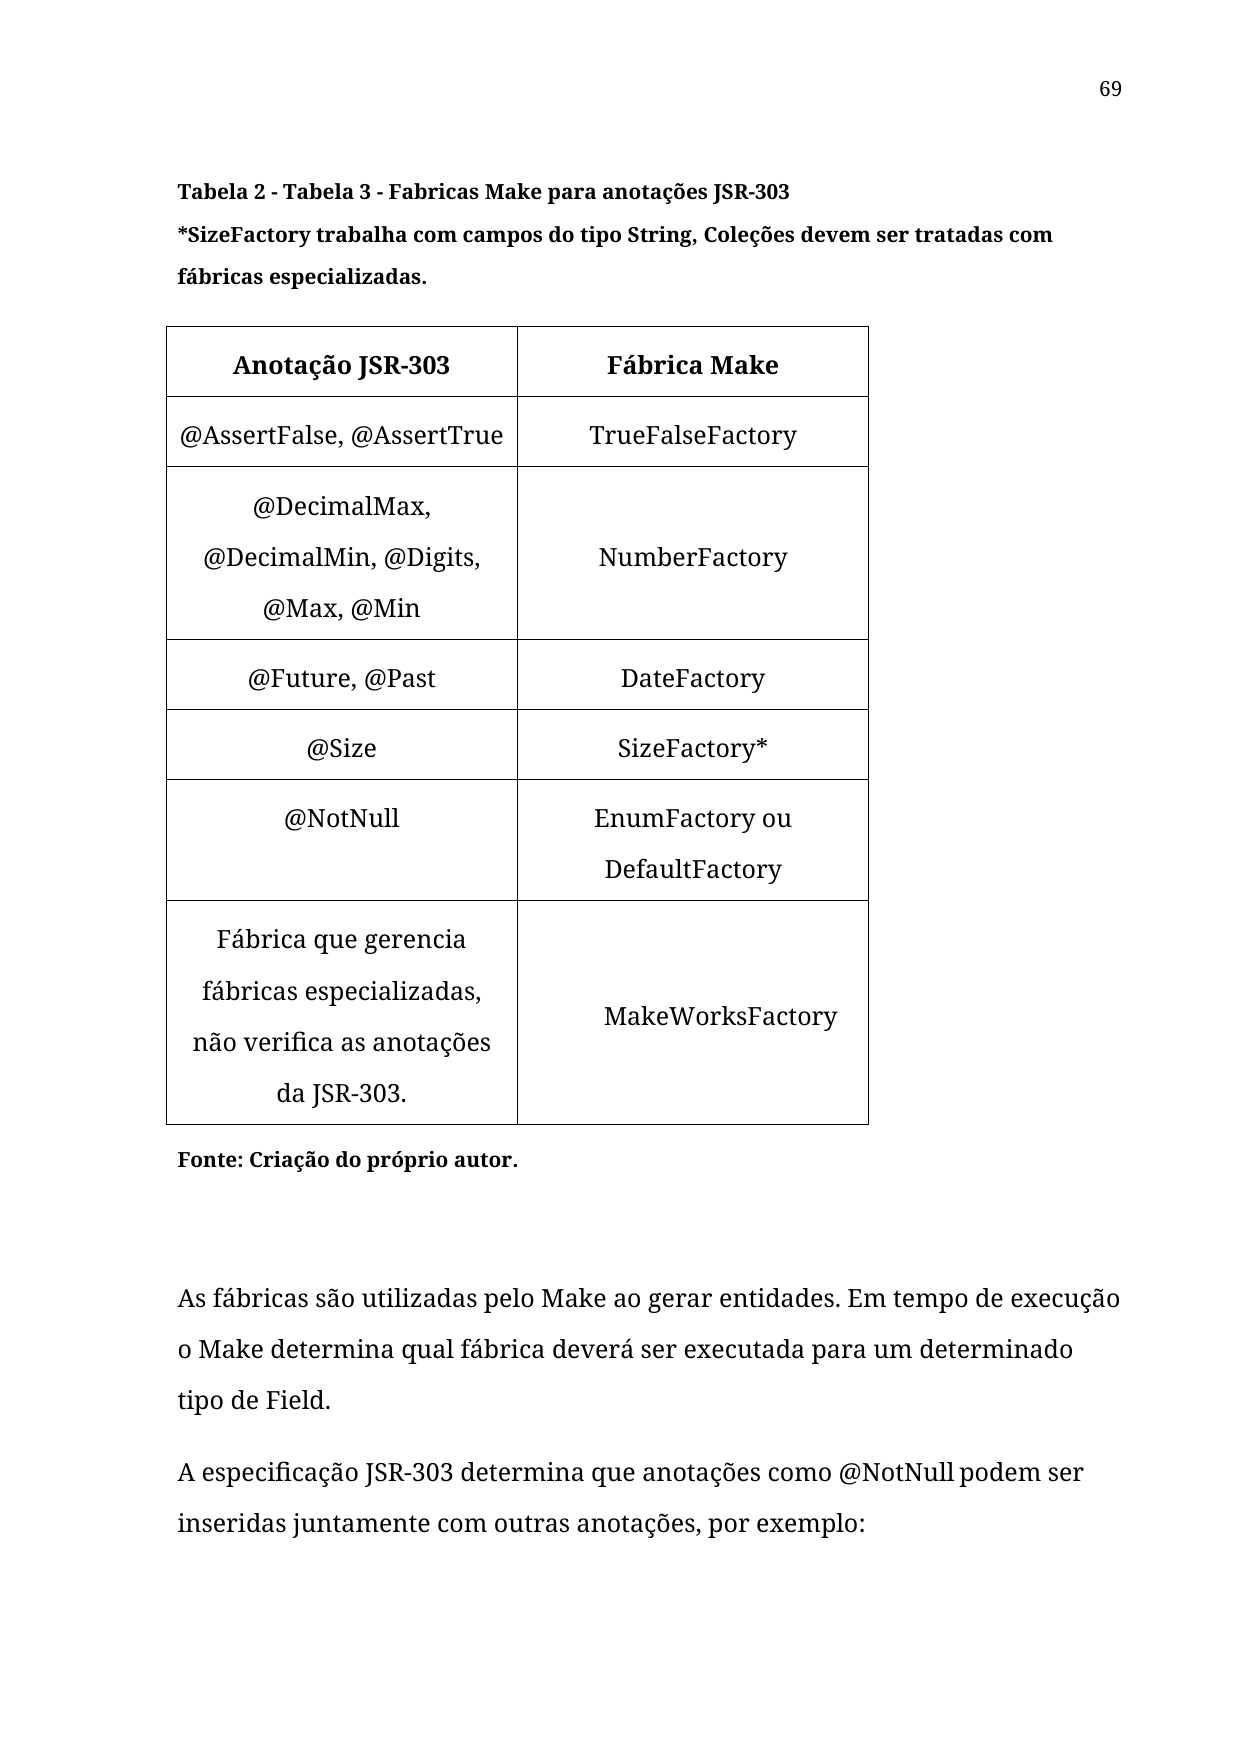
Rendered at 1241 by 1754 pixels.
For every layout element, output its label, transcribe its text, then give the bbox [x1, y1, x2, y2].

table_cell @Size [167, 710, 517, 779]
table_cell MakeWorksFactory [518, 901, 868, 1123]
table_cell SizeFactory* [518, 710, 868, 779]
table_cell DateFactory [518, 640, 868, 709]
table_cell EnumFactory ou DefaultFactory [518, 780, 868, 900]
table_cell NumberFactory [518, 467, 868, 638]
text As fábricas são utilizadas pelo Make ao gerar entidades. Em tempo de execução o Make determina qual fábrica deverá ser executada para um determinado tipo de Field. [177, 1281, 1122, 1417]
table_cell @NotNull [167, 780, 517, 900]
table_header Fábrica Make [518, 327, 868, 396]
table_cell @DecimalMax, @DecimalMin, @Digits, @Max, @Min [167, 467, 517, 638]
table_cell Fábrica que gerencia fábricas especializadas, não verifica as anotações da JSR-303. [167, 901, 517, 1123]
table_cell @AssertFalse, @AssertTrue [167, 397, 517, 466]
table_cell @Future, @Past [167, 640, 517, 709]
text Fonte: Criação do próprio autor. [177, 1145, 1122, 1174]
table_cell TrueFalseFactory [518, 397, 868, 466]
text A especificação JSR-303 determina que anotações como @NotNull podem ser inseridas juntamente com outras anotações, por exemplo: [177, 1455, 1122, 1540]
table_header Anotação JSR-303 [167, 327, 517, 396]
